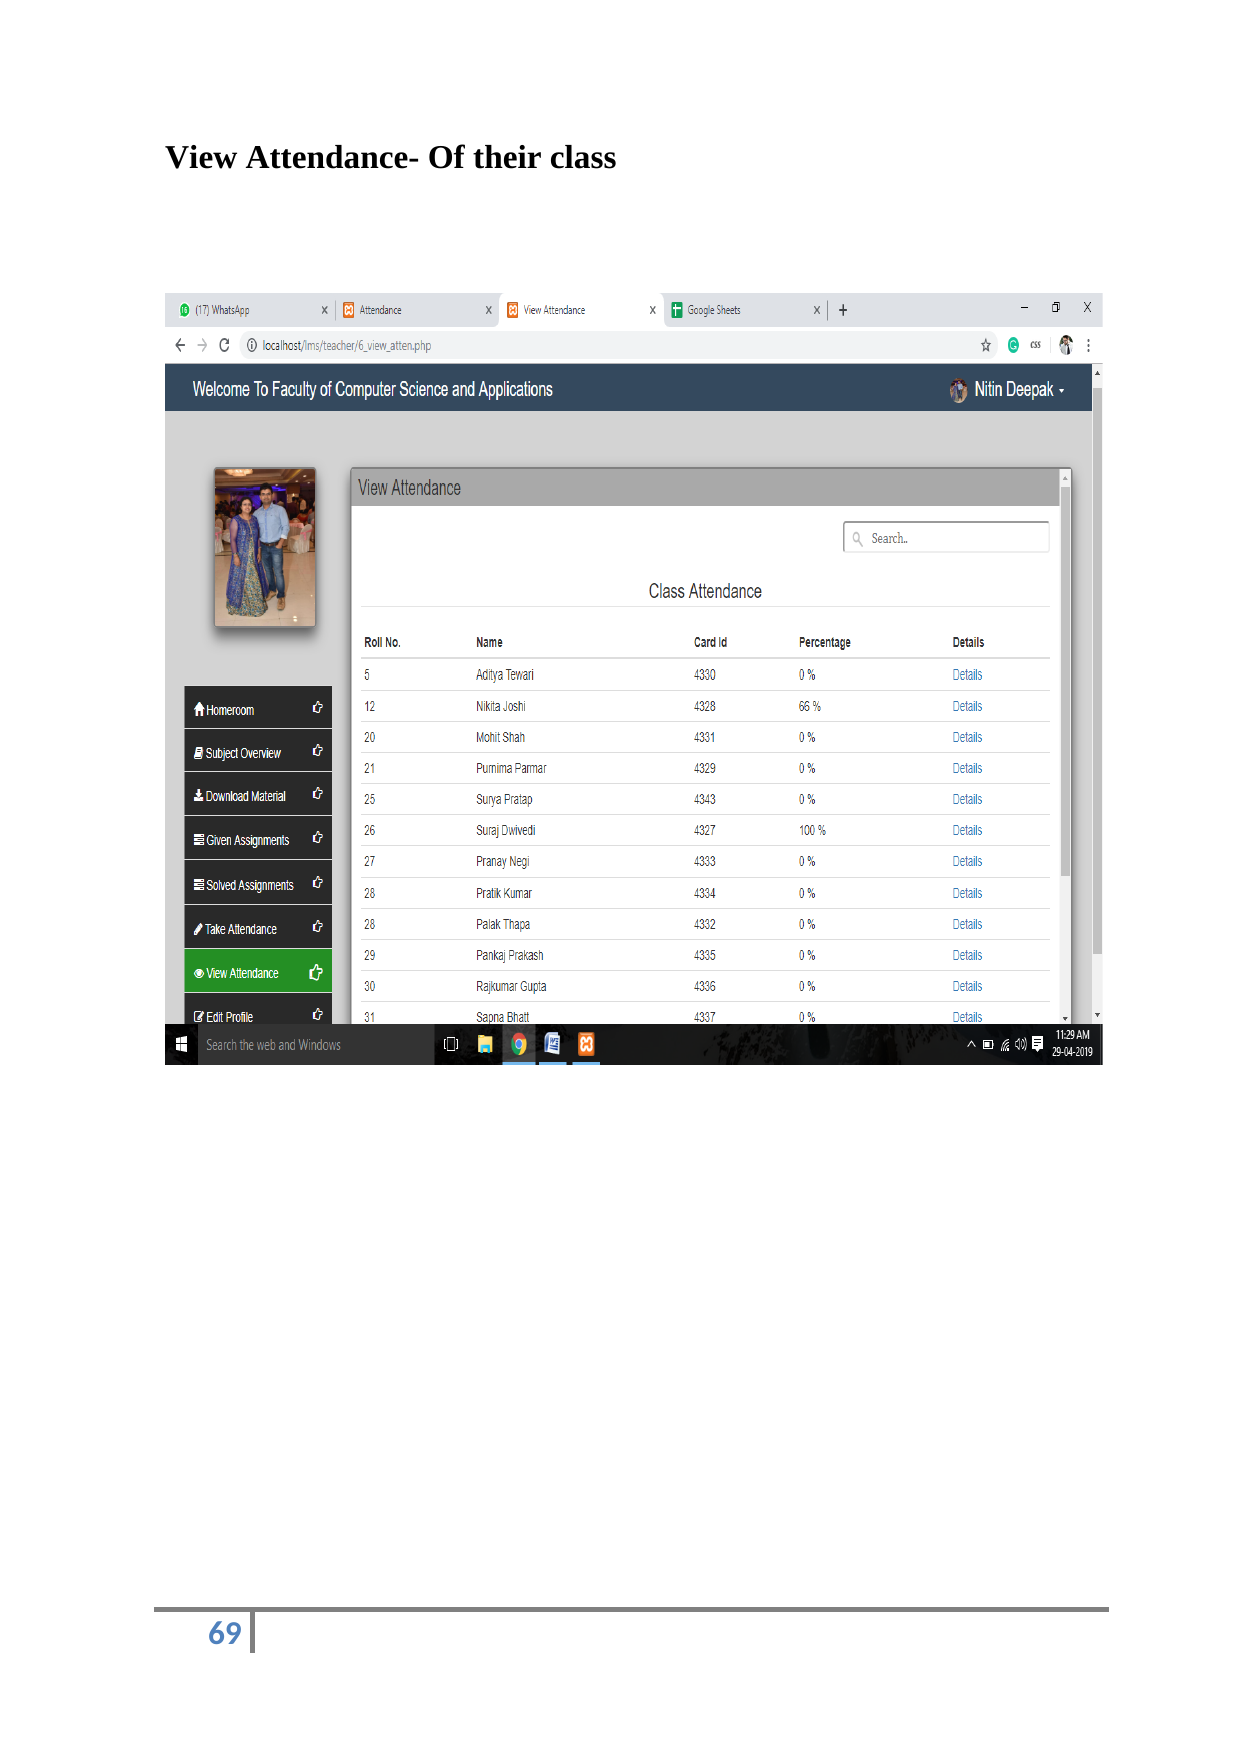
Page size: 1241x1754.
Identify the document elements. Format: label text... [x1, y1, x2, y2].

text View Attendance- Of their class [165, 137, 1120, 175]
picture [165, 293, 1103, 1065]
